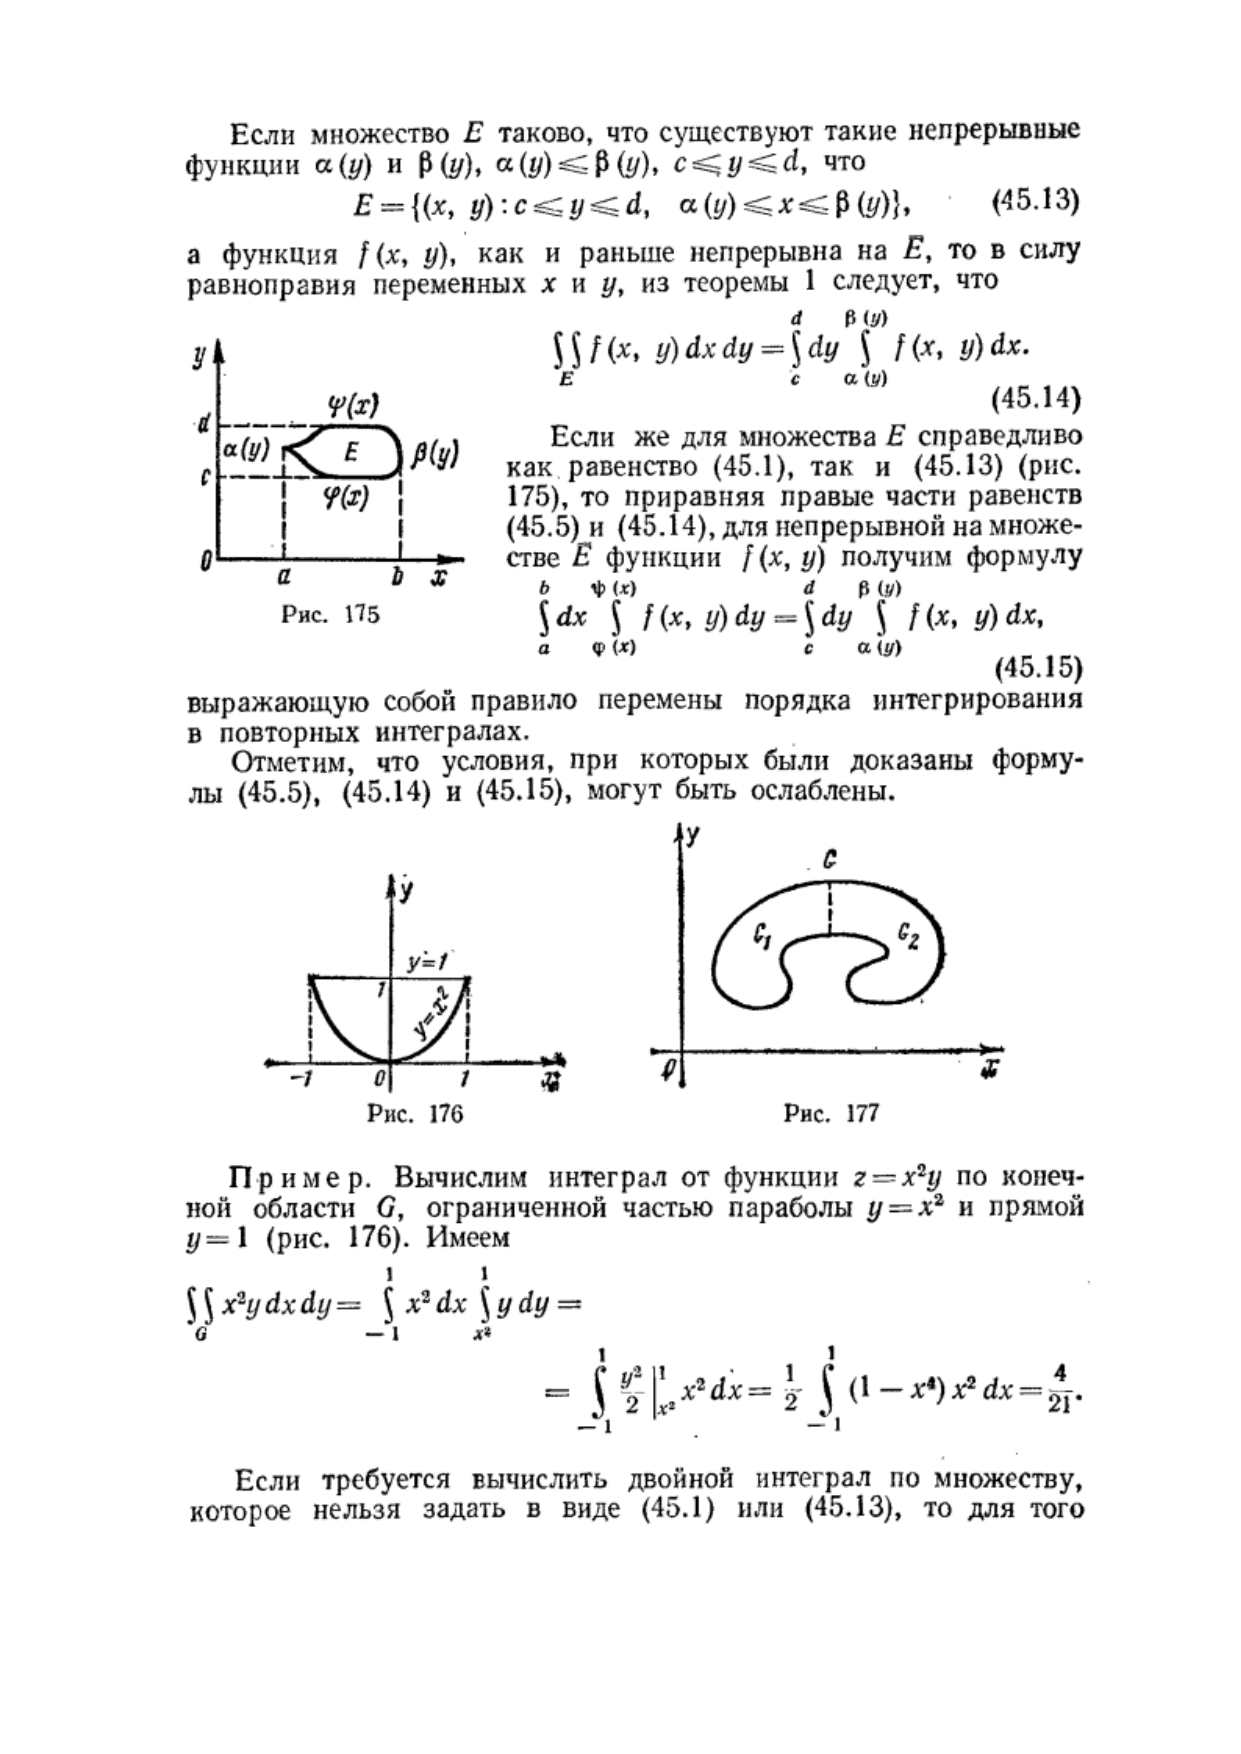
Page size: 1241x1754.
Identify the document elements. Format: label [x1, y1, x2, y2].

picture [177, 118, 1093, 1530]
